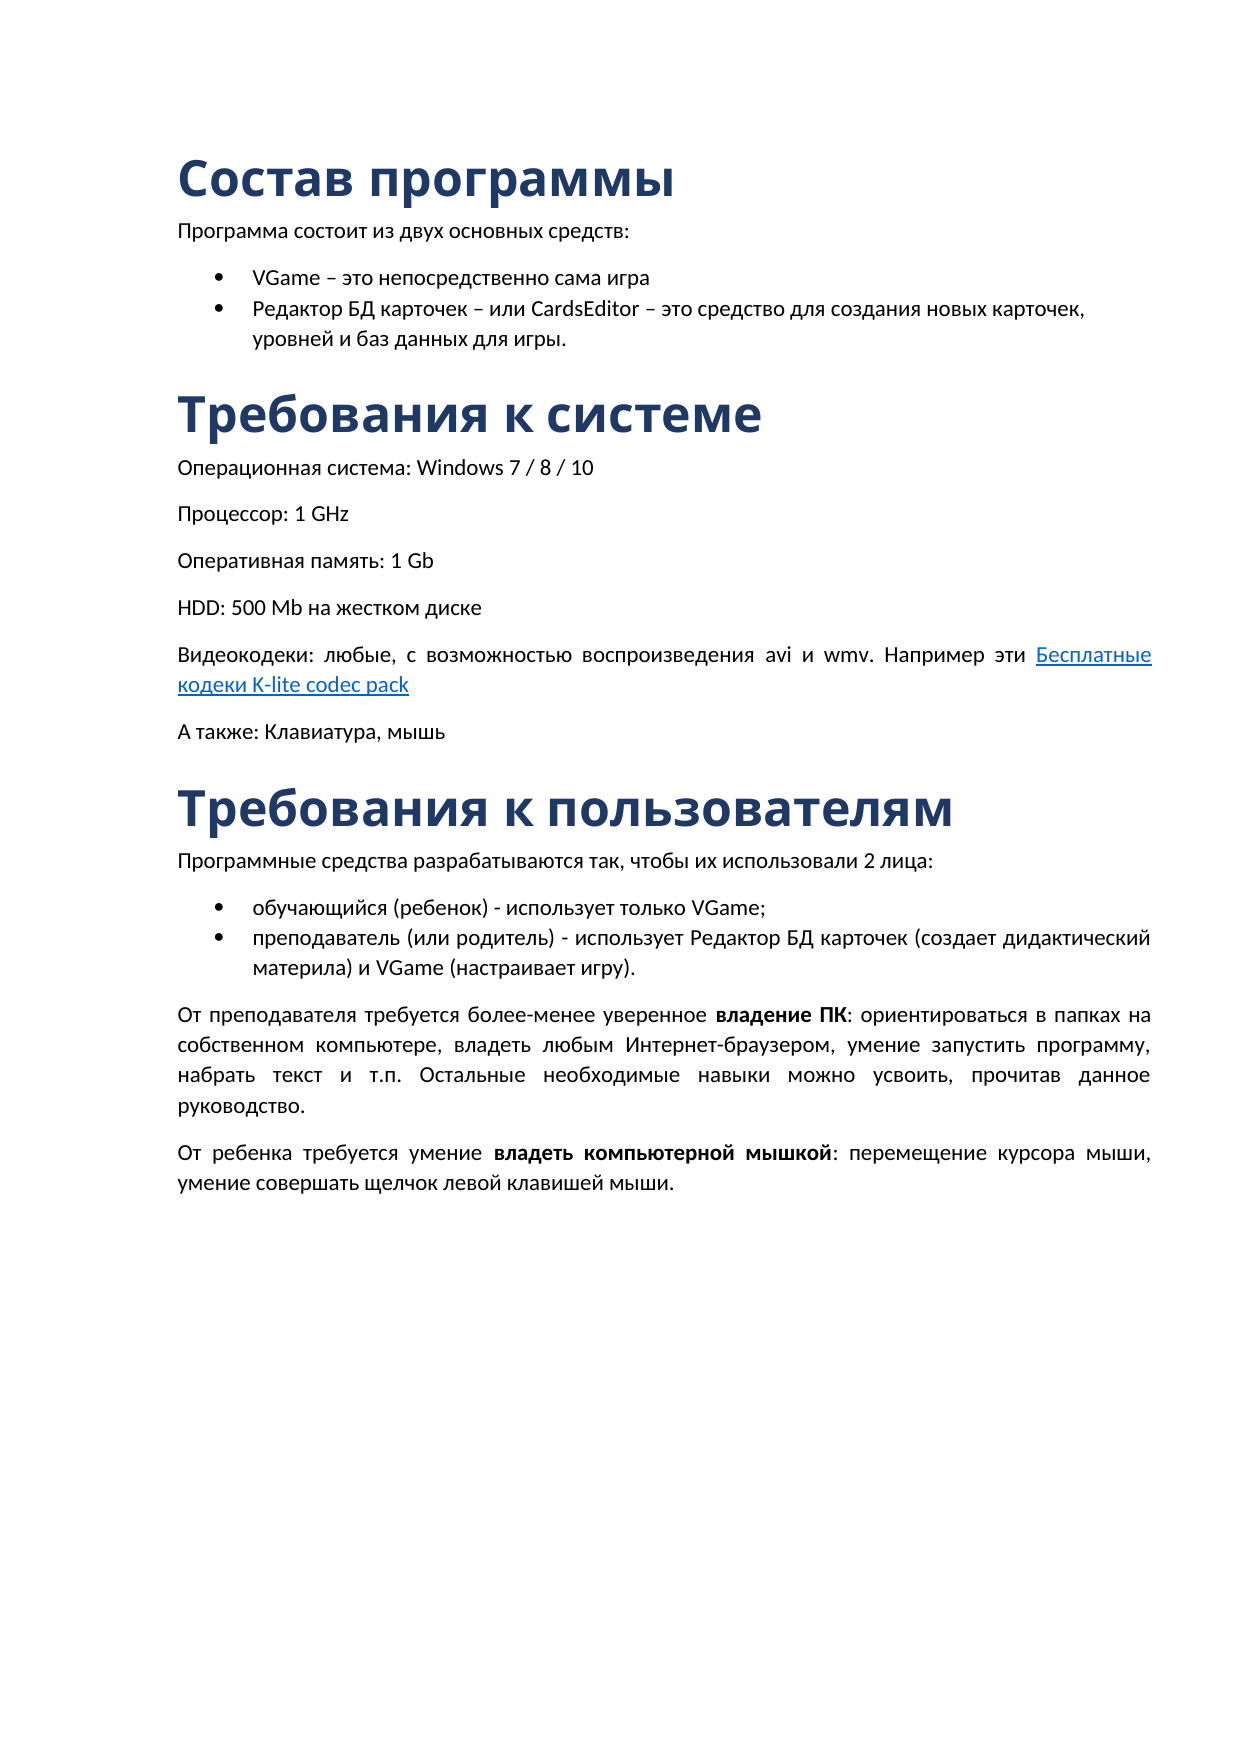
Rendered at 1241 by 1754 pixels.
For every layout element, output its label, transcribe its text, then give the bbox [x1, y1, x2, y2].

list преподаватель (или родитель) - использует Редактор БД карточек (создает дидактический материла) и VGame (настраивает игру). [215, 923, 1152, 981]
text Программные средства разрабатываются так, чтобы их использовали 2 лица: [177, 846, 1152, 874]
text HDD: 500 Mb на жестком диске [177, 593, 1152, 621]
text От ребенка требуется умение владеть компьютерной мышкой: перемещение курсора мыши, умение совершать щелчок левой клавишей мыши. [177, 1138, 1152, 1196]
text Операционная система: Windows 7 / 8 / 10 [177, 453, 1152, 481]
text Видеокодеки: любые, с возможностью воспроизведения avi и wmv. Например эти Бесплатные кодеки K-lite codec pack [177, 640, 1152, 698]
subtitle Состав программы [177, 143, 1152, 211]
list обучающийся (ребенок) - использует только VGame; [215, 893, 1152, 921]
text От преподавателя требуется более-менее уверенное владение ПК: ориентироваться в папках на собственном компьютере, владеть любым Интернет-браузером, умение запустить программу, набрать текст и т.п. Остальные необходимые навыки можно усвоить, прочитав данное руководство. [177, 1000, 1152, 1119]
text Программа состоит из двух основных средств: [177, 217, 1152, 245]
subtitle Требования к системе [177, 379, 1152, 447]
text Процессор: 1 GHz [177, 499, 1152, 528]
list VGame – это непосредственно сама игра [215, 263, 1152, 292]
text Оперативная память: 1 Gb [177, 546, 1152, 574]
text А также: Клавиатура, мышь [177, 717, 1152, 745]
list Редактор БД карточек – или CardsEditor – это средство для создания новых карточек, уровней и баз данных для игры. [215, 294, 1152, 352]
subtitle Требования к пользователям [177, 772, 1152, 841]
